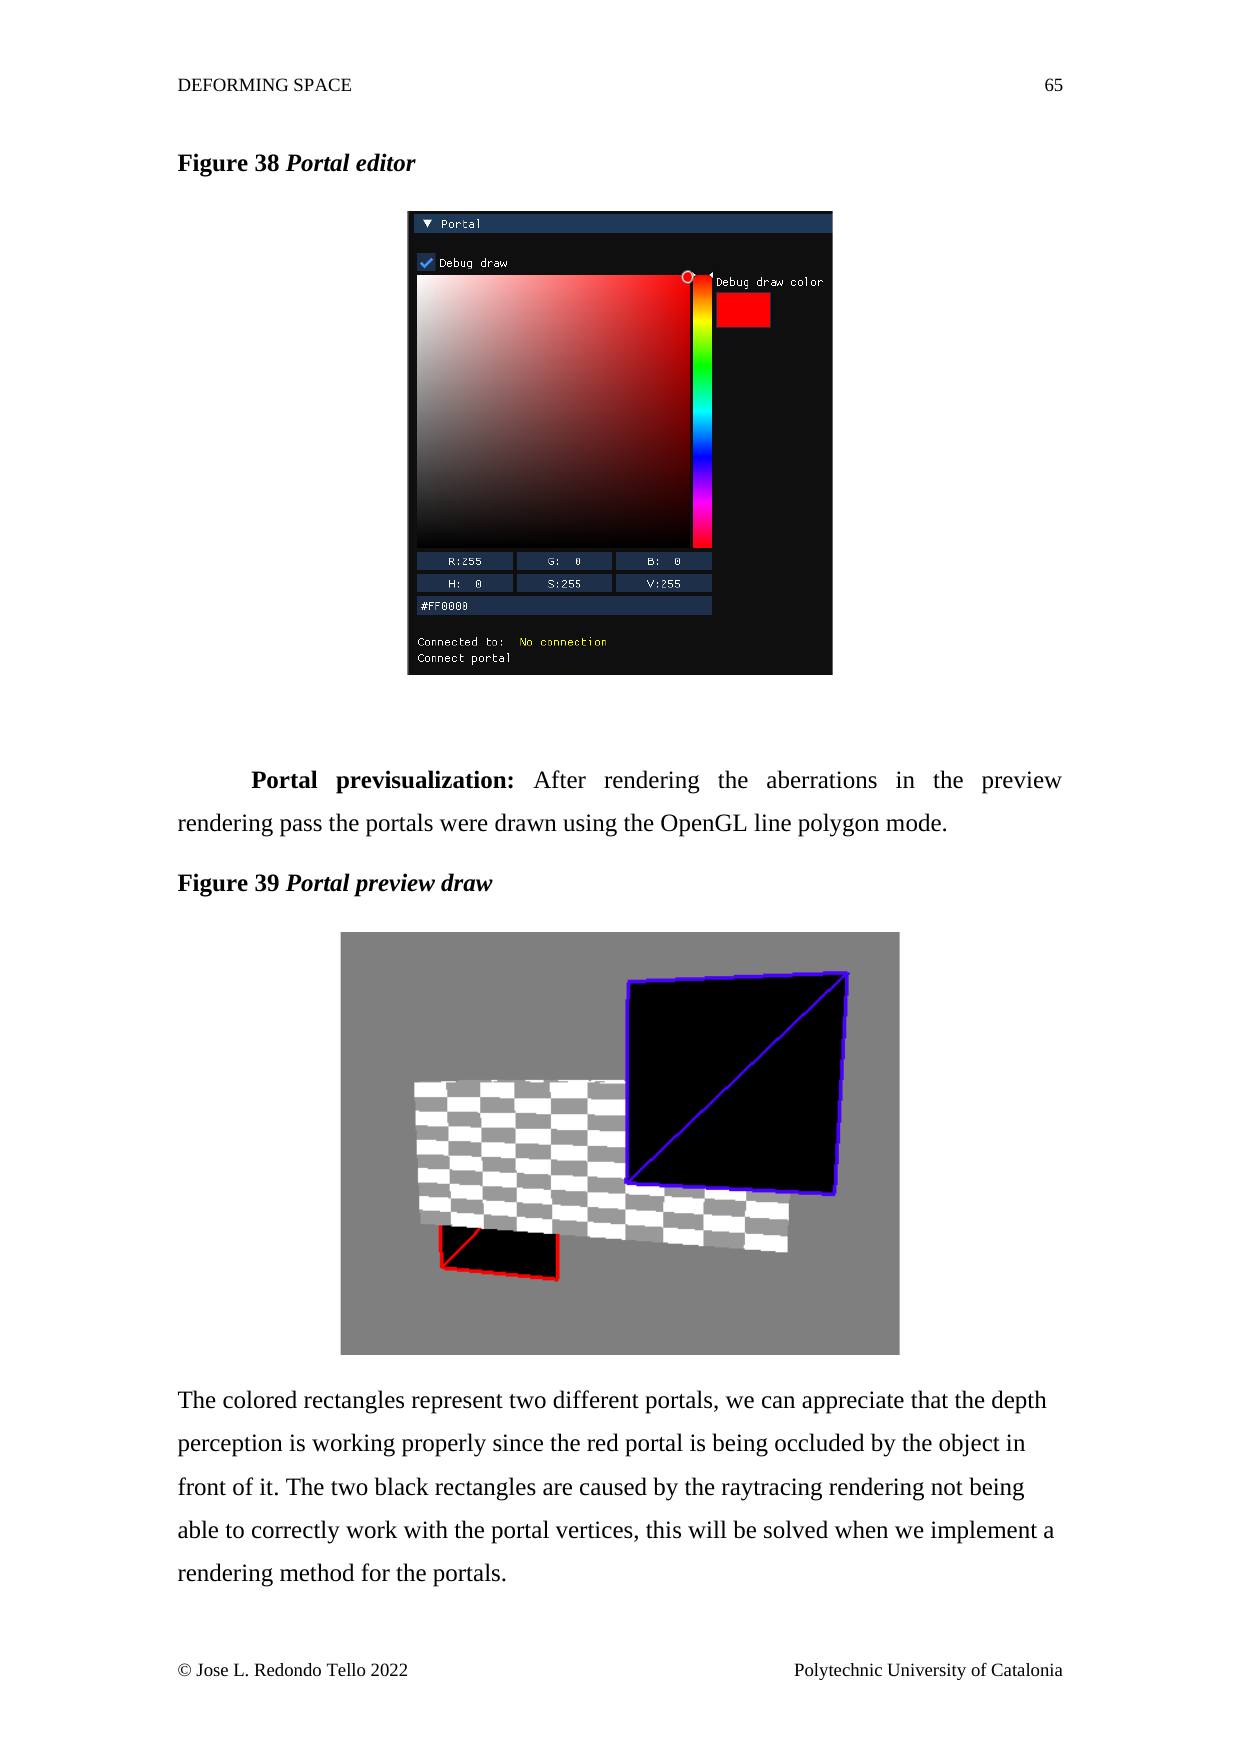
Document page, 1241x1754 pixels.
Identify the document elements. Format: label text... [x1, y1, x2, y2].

text The colored rectangles represent two different portals, we can appreciate that the depth perception is working properly since the red portal is being occluded by the object in front of it. The two black rectangles are caused by the raytracing rendering not being able to correctly work with the portal vertices, this will be solved when we implement a rendering method for the portals. [177, 1385, 1063, 1587]
text Figure 38 Portal editor [177, 148, 1063, 176]
text Portal previsualization: After rendering the aberrations in the preview rendering pass the portals were drawn using the OpenGL line polygon mode. [177, 765, 1063, 837]
picture [340, 932, 900, 1355]
picture [407, 211, 833, 675]
text Figure 39 Portal preview draw [177, 868, 1063, 897]
